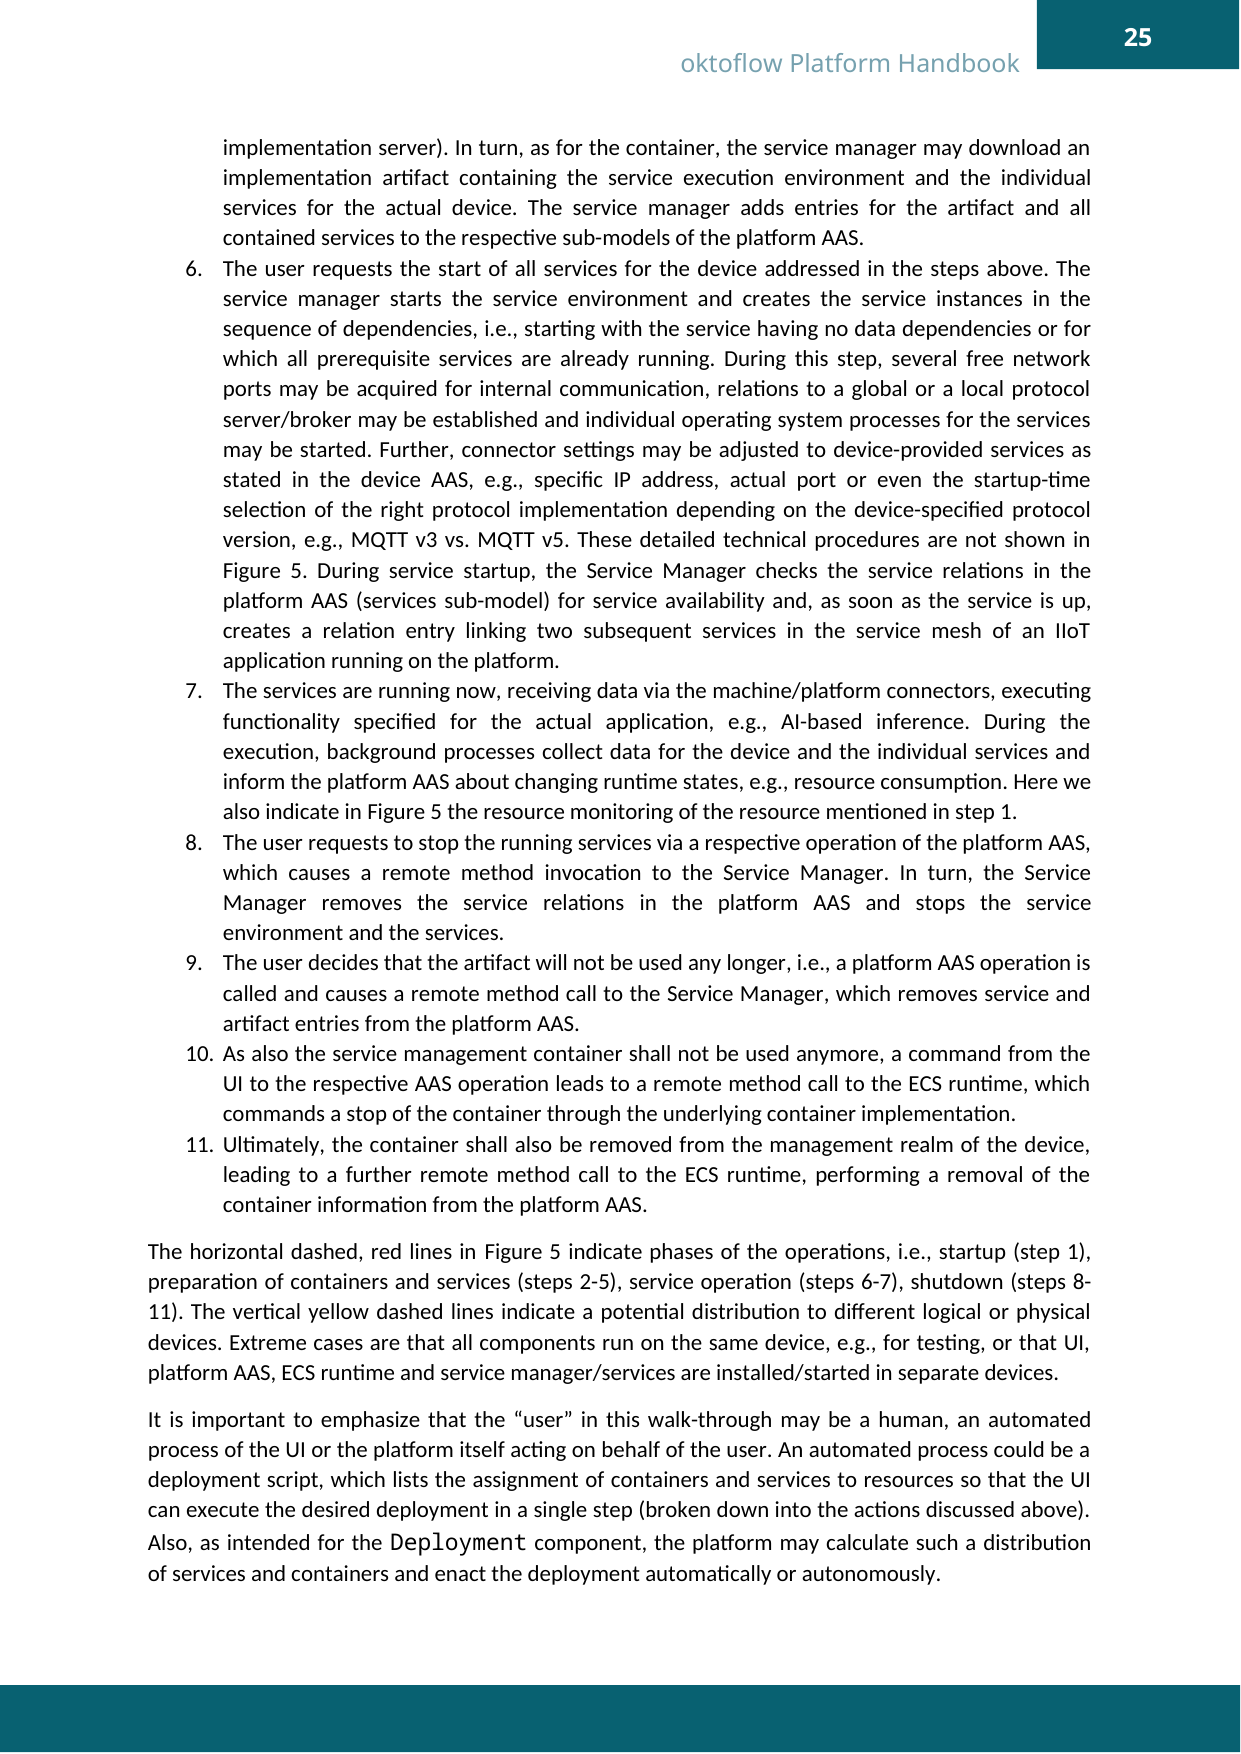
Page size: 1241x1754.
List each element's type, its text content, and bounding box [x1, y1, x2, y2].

list The services are running now, receiving data via the machine/platform connectors, executing functionality specified for the actual application, e.g., AI-based inference. During the execution, background processes collect data for the device and the individual services and inform the platform AAS about changing runtime states, e.g., resource consumption. Here we also indicate in Figure 5 the resource monitoring of the resource mentioned in step 1. [185, 677, 1093, 826]
list Ultimately, the container shall also be removed from the management realm of the device, leading to a further remote method call to the ECS runtime, performing a removal of the container information from the platform AAS. [185, 1130, 1093, 1218]
text The horizontal dashed, red lines in Figure 5 indicate phases of the operations, i.e., startup (step 1), preparation of containers and services (steps 2-5), service operation (steps 6-7), shutdown (steps 8-11). The vertical yellow dashed lines indicate a potential distribution to different logical or physical devices. Extreme cases are that all components run on the same device, e.g., for testing, or that UI, platform AAS, ECS runtime and service manager/services are installed/started in separate devices. [148, 1237, 1093, 1386]
text It is important to emphasize that the “user” in this walk-through may be a human, an automated process of the UI or the platform itself acting on behalf of the user. An automated process could be a deployment script, which lists the assignment of containers and services to resources so that the UI can execute the desired deployment in a single step (broken down into the actions discussed above). Also, as intended for the Deployment component, the platform may calculate such a distribution of services and containers and enact the deployment automatically or autonomously. [148, 1405, 1093, 1587]
list The user decides that the artifact will not be used any longer, i.e., a platform AAS operation is called and causes a remote method call to the Service Manager, which removes service and artifact entries from the platform AAS. [185, 948, 1093, 1037]
list The user requests the start of all services for the device addressed in the steps above. The service manager starts the service environment and creates the service instances in the sequence of dependencies, i.e., starting with the service having no data dependencies or for which all prerequisite services are already running. During this step, several free network ports may be acquired for internal communication, relations to a global or a local protocol server/broker may be established and individual operating system processes for the services may be started. Further, connector settings may be adjusted to device-provided services as stated in the device AAS, e.g., specific IP address, actual port or even the startup-time selection of the right protocol implementation depending on the device-specified protocol version, e.g., MQTT v3 vs. MQTT v5. These detailed technical procedures are not shown in Figure 5. During service startup, the Service Manager checks the service relations in the platform AAS (services sub-model) for service availability and, as soon as the service is up, creates a relation entry linking two subsequent services in the service mesh of an IIoT application running on the platform. [185, 254, 1093, 674]
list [185, 133, 1093, 252]
list As also the service management container shall not be used anymore, a command from the UI to the respective AAS operation leads to a remote method call to the ECS runtime, which commands a stop of the container through the underlying container implementation. [185, 1039, 1093, 1128]
list The user requests to stop the running services via a respective operation of the platform AAS, which causes a remote method invocation to the Service Manager. In turn, the Service Manager removes the service relations in the platform AAS and stops the service environment and the services. [185, 828, 1093, 946]
